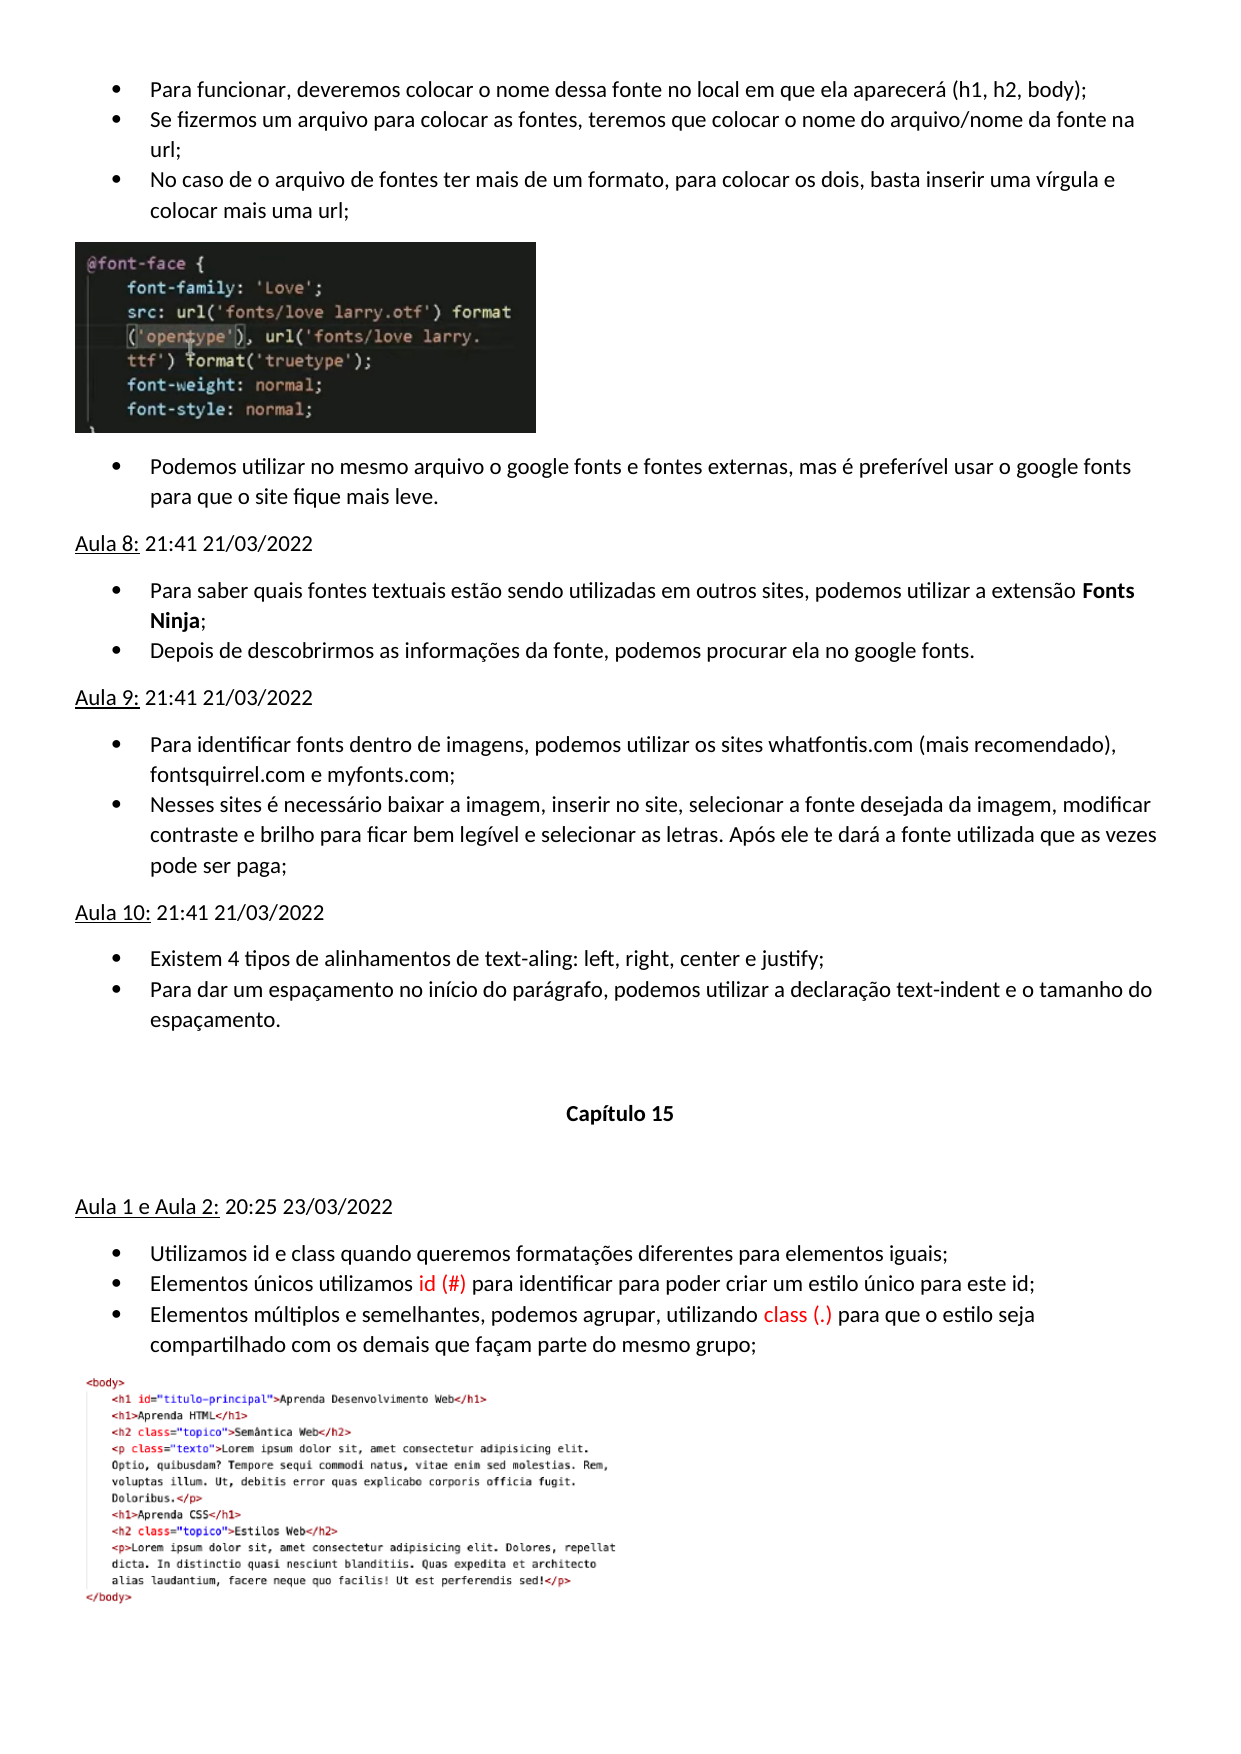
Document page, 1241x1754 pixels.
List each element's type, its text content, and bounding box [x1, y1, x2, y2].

list Depois de descobrirmos as informações da fonte, podemos procurar ela no google fonts. [112, 636, 1165, 664]
list Nesses sites é necessário baixar a imagem, inserir no site, selecionar a fonte desejada da imagem, modificar contraste e brilho para ficar bem legível e selecionar as letras. Após ele te dará a fonte utilizada que as vezes pode ser paga; [112, 790, 1165, 879]
list Elementos múltiplos e semelhantes, podemos agrupar, utilizando class (.) para que o estilo seja compartilhado com os demais que façam parte do mesmo grupo; [112, 1300, 1165, 1358]
list Para dar um espaçamento no início do parágrafo, podemos utilizar a declaração text-indent e o tamanho do espaçamento. [112, 975, 1165, 1033]
text Aula 1 e Aula 2: 20:25 23/03/2022 [75, 1192, 1165, 1220]
text Aula 9: 21:41 21/03/2022 [75, 683, 1165, 711]
list Elementos únicos utilizamos id (#) para identificar para poder criar um estilo único para este id; [112, 1269, 1165, 1297]
list Para funcionar, deveremos colocar o nome dessa fonte no local em que ela aparecerá (h1, h2, body); [112, 75, 1165, 103]
text Aula 8: 21:41 21/03/2022 [75, 529, 1165, 557]
list Para saber quais fontes textuais estão sendo utilizadas em outros sites, podemos utilizar a extensão Fonts Ninja; [112, 576, 1165, 634]
list Podemos utilizar no mesmo arquivo o google fonts e fontes externas, mas é preferível usar o google fonts para que o site fique mais leve. [112, 452, 1165, 510]
text Capítulo 15 [75, 1099, 1165, 1127]
list No caso de o arquivo de fontes ter mais de um formato, para colocar os dois, basta inserir uma vírgula e colocar mais uma url; [112, 166, 1165, 224]
list Existem 4 tipos de alinhamentos de text-aling: left, right, center e justify; [112, 944, 1165, 972]
list Utilizamos id e class quando queremos formatações diferentes para elementos iguais; [112, 1239, 1165, 1267]
picture [75, 1376, 619, 1609]
text Aula 10: 21:41 21/03/2022 [75, 898, 1165, 926]
list Para identificar fonts dentro de imagens, podemos utilizar os sites whatfontis.com (mais recomendado), fontsquirrel.com e myfonts.com; [112, 730, 1165, 788]
list Se fizermos um arquivo para colocar as fontes, teremos que colocar o nome do arquivo/nome da fonte na url; [112, 105, 1165, 163]
picture [75, 242, 536, 433]
